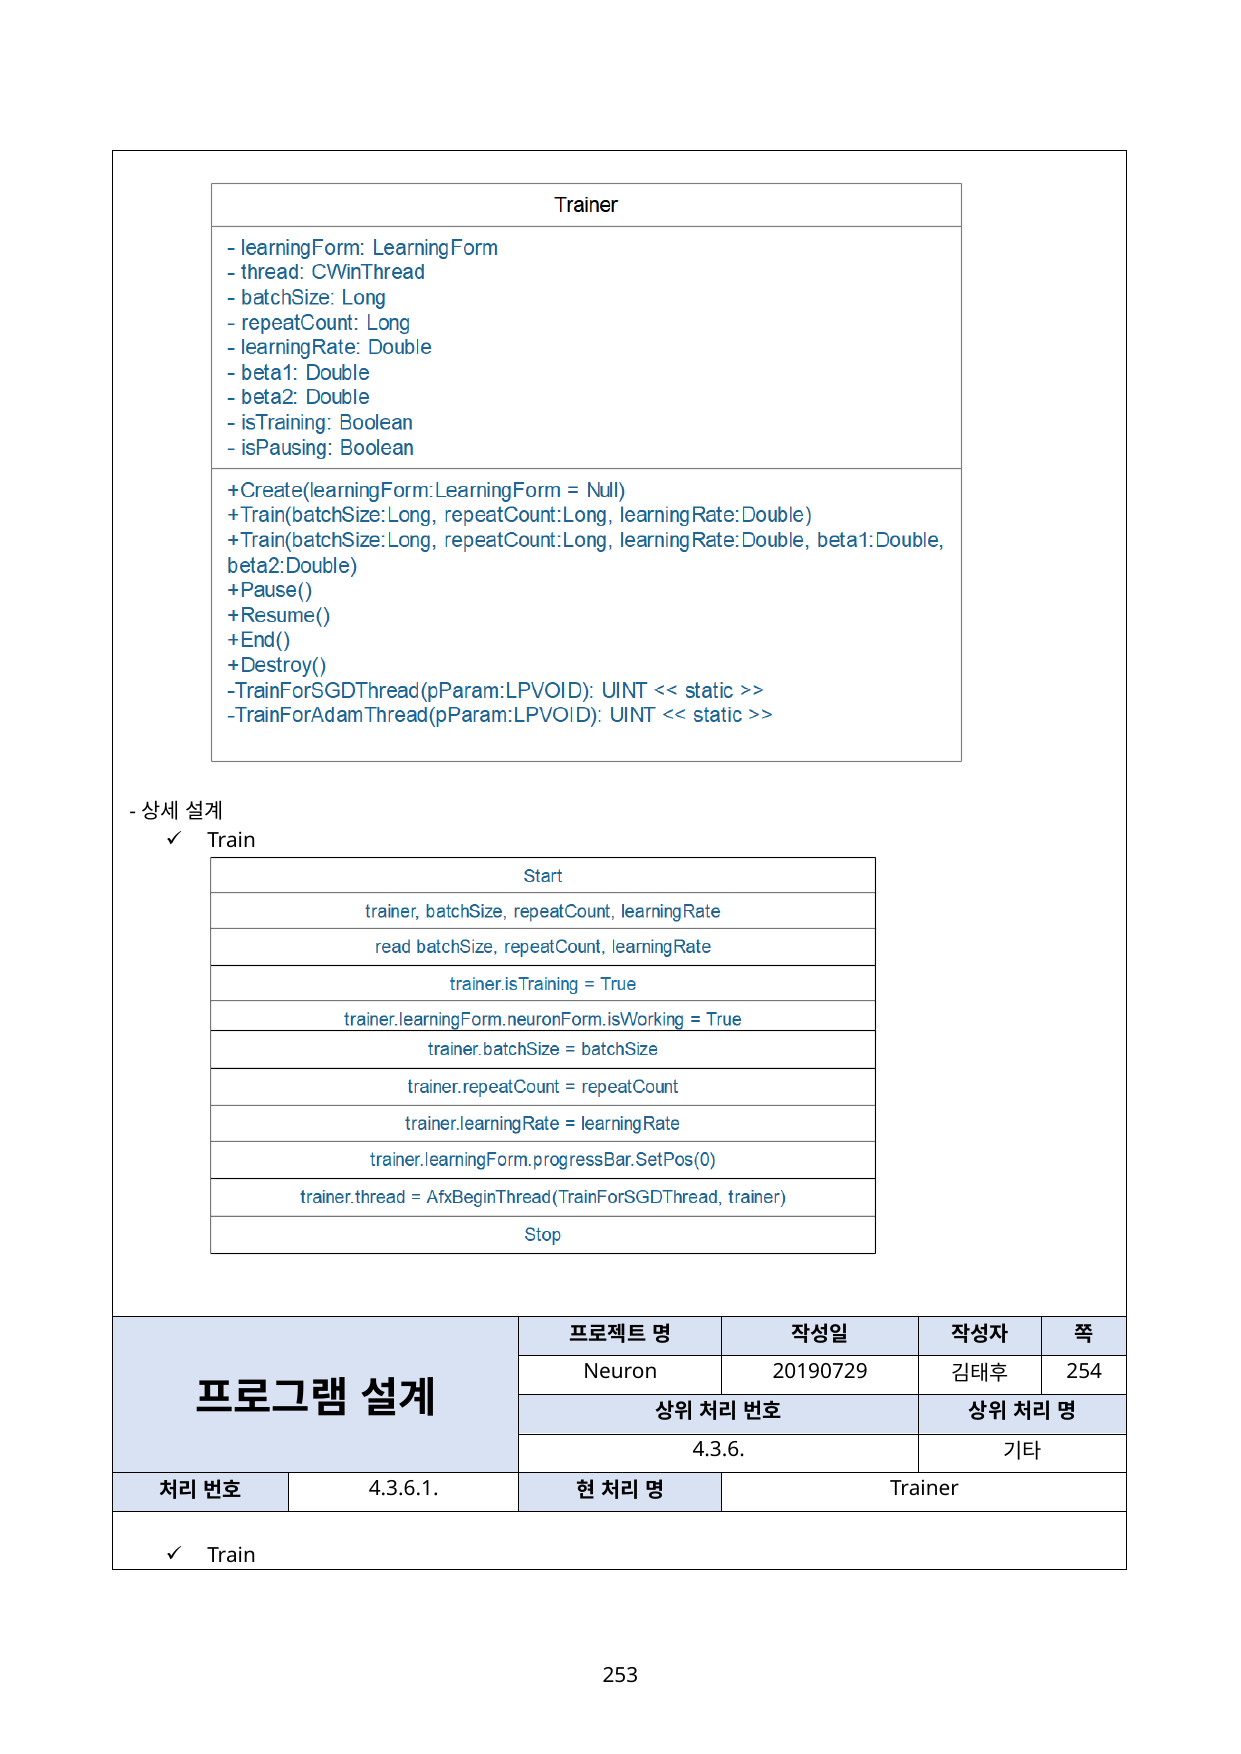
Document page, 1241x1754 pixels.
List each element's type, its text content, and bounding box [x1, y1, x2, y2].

table_cell 상위 처리 명 [919, 1395, 1126, 1433]
table_cell 20190729 [722, 1356, 918, 1393]
table_cell 현 처리 명 [519, 1473, 721, 1511]
table_cell Trainer [722, 1473, 1126, 1511]
table_cell 프로젝트 명 [519, 1317, 721, 1355]
table_cell 쪽 [1042, 1317, 1126, 1355]
table_cell 김태후 [919, 1356, 1041, 1393]
table_cell 프로그램 설계 [113, 1317, 518, 1472]
table_cell 작성자 [919, 1317, 1041, 1355]
picture [207, 853, 879, 1260]
table_cell 4.3.6.1. [289, 1473, 518, 1511]
table_cell 4.3.6. [519, 1435, 918, 1472]
table_cell 상위 처리 번호 [519, 1395, 918, 1433]
table_cell 작성일 [722, 1317, 918, 1355]
table_cell Neuron [519, 1356, 721, 1393]
table_cell Train Pause [113, 1512, 1126, 1569]
table_cell 254 [1042, 1356, 1126, 1393]
table_cell 처리 번호 [113, 1473, 288, 1511]
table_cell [113, 151, 1126, 1316]
table_cell 기타 [919, 1435, 1126, 1472]
picture [207, 179, 964, 766]
